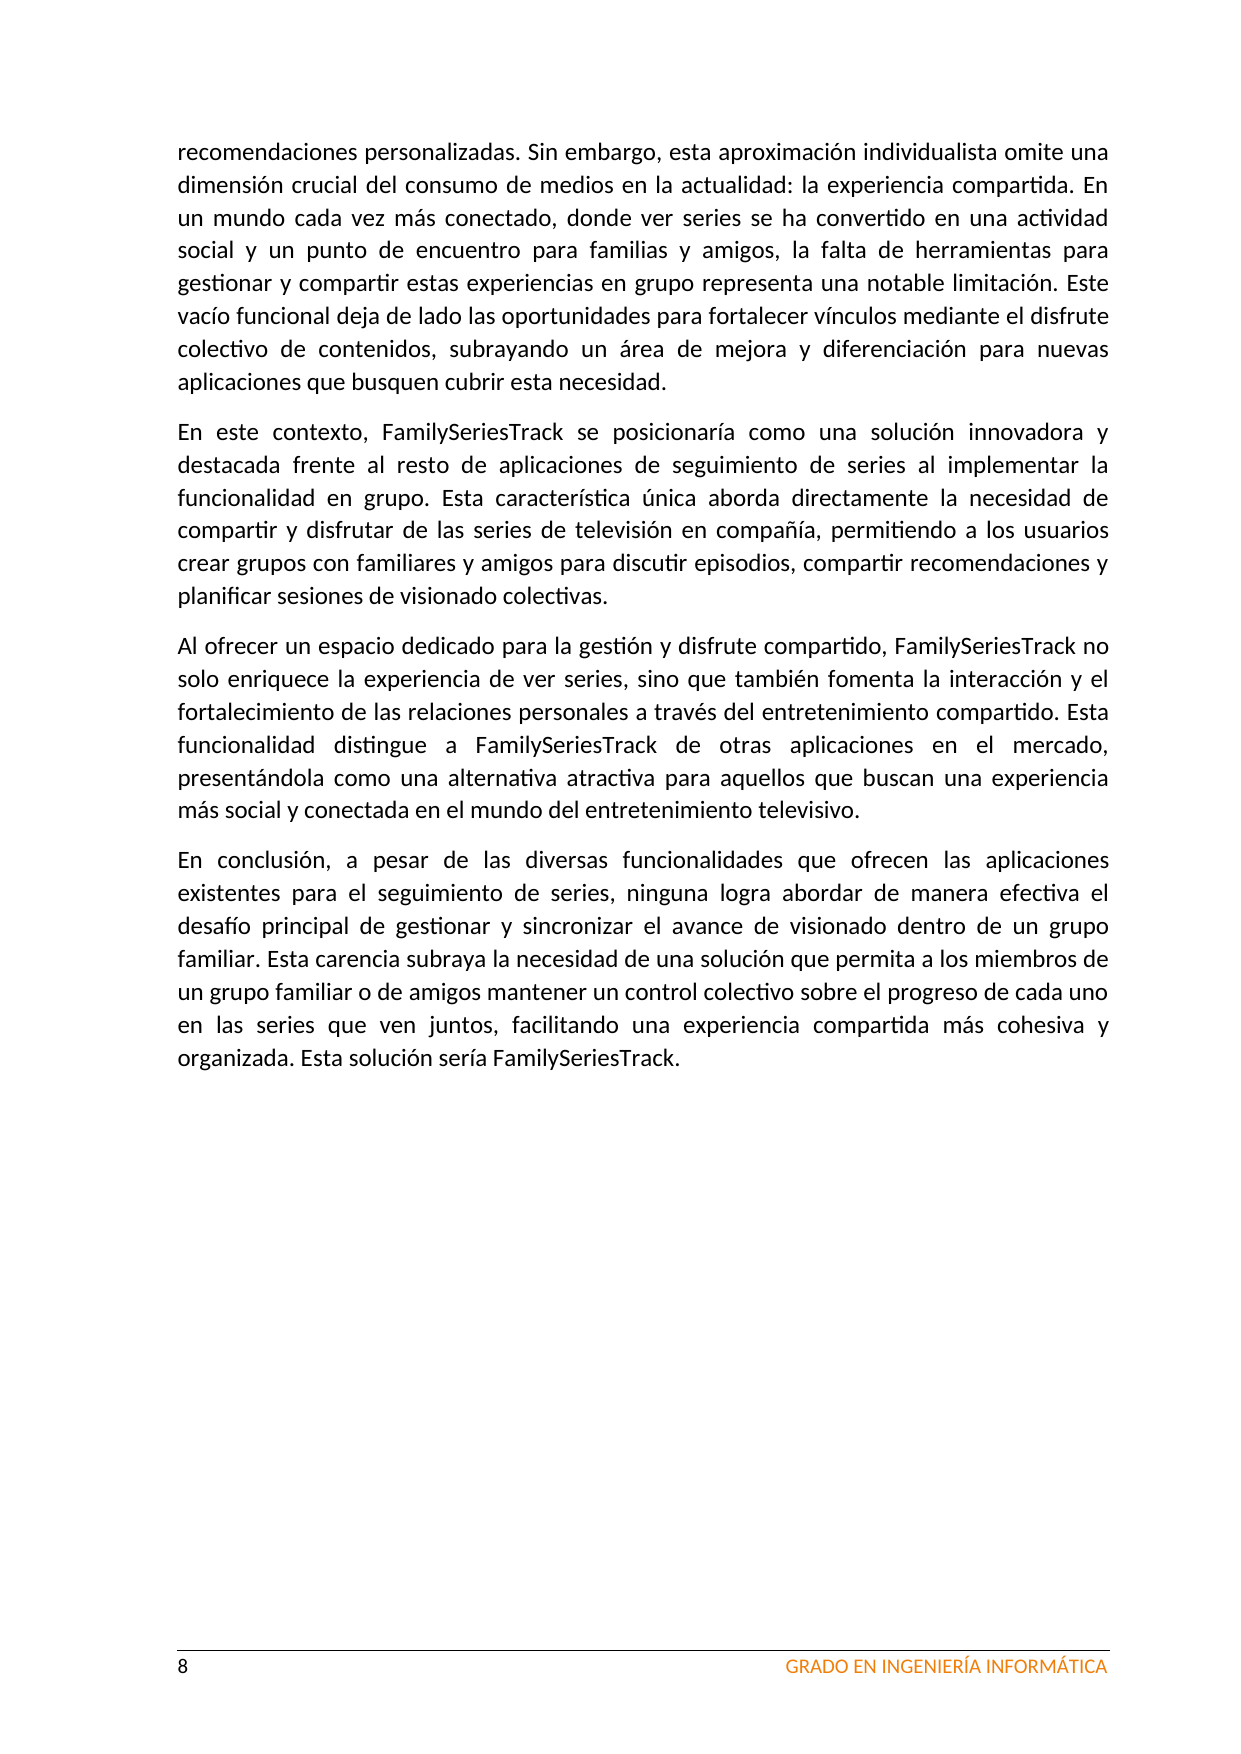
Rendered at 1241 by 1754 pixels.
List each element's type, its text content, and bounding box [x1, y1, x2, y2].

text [177, 136, 1110, 397]
text Al ofrecer un espacio dedicado para la gestión y disfrute compartido, FamilySeriesTrack no solo enriquece la experiencia de ver series, sino que también fomenta la interacción y el fortalecimiento de las relaciones personales a través del entretenimiento compartido. Esta funcionalidad distingue a FamilySeriesTrack de otras aplicaciones en el mercado, presentándola como una alternativa atractiva para aquellos que buscan una experiencia más social y conectada en el mundo del entretenimiento televisivo. [177, 630, 1110, 825]
text En conclusión, a pesar de las diversas funcionalidades que ofrecen las aplicaciones existentes para el seguimiento de series, ninguna logra abordar de manera efectiva el desafío principal de gestionar y sincronizar el avance de visionado dentro de un grupo familiar. Esta carencia subraya la necesidad de una solución que permita a los miembros de un grupo familiar o de amigos mantener un control colectivo sobre el progreso de cada uno en las series que ven juntos, facilitando una experiencia compartida más cohesiva y organizada. Esta solución sería FamilySeriesTrack. [177, 844, 1110, 1072]
text En este contexto, FamilySeriesTrack se posicionaría como una solución innovadora y destacada frente al resto de aplicaciones de seguimiento de series al implementar la funcionalidad en grupo. Esta característica única aborda directamente la necesidad de compartir y disfrutar de las series de televisión en compañía, permitiendo a los usuarios crear grupos con familiares y amigos para discutir episodios, compartir recomendaciones y planificar sesiones de visionado colectivas. [177, 416, 1110, 611]
